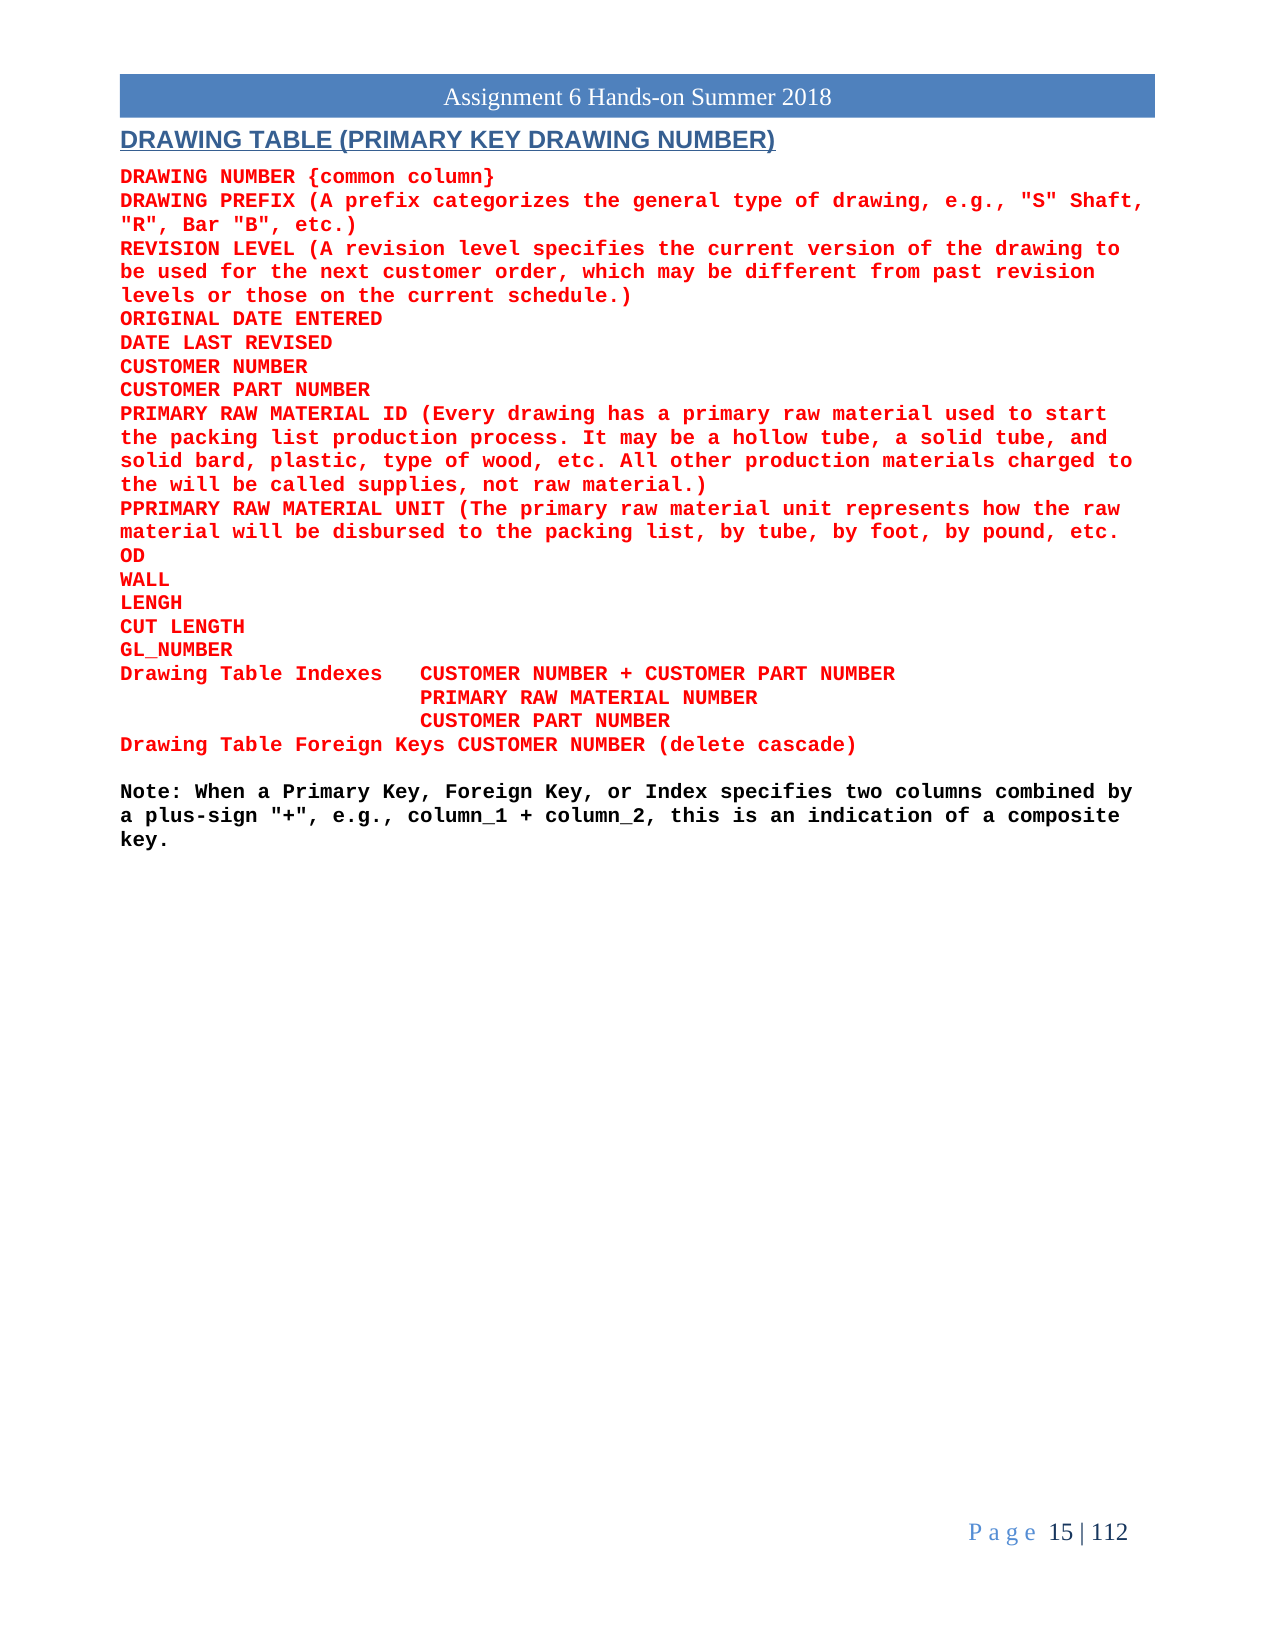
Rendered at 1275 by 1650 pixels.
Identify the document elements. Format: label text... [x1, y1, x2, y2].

text WALL [120, 568, 1155, 592]
text Drawing Table Foreign Keys CUSTOMER NUMBER (delete cascade) [120, 734, 1155, 758]
text PRIMARY RAW MATERIAL ID (Every drawing has a primary raw material used to start the packing list production process. It may be a hollow tube, a solid tube, and solid bard, plastic, type of wood, etc. All other production materials charged to the will be called supplies, not raw material.) [120, 403, 1155, 498]
text DRAWING NUMBER {common column} [120, 167, 1155, 190]
text Drawing Table Indexes CUSTOMER NUMBER + CUSTOMER PART NUMBER [120, 663, 1155, 687]
text DRAWING PREFIX (A prefix categorizes the general type of drawing, e.g., "S" Shaft, "R", Bar "B", etc.) [120, 190, 1155, 237]
text CUSTOMER NUMBER [120, 356, 1155, 379]
text CUSTOMER PART NUMBER [120, 379, 1155, 403]
text ORIGINAL DATE ENTERED [120, 308, 1155, 332]
text CUSTOMER PART NUMBER [345, 710, 1155, 734]
text OD [120, 545, 1155, 568]
text REVISION LEVEL (A revision level specifies the current version of the drawing to be used for the next customer order, which may be different from past revision levels or those on the current schedule.) [120, 237, 1155, 308]
text CUT LENGTH [120, 616, 1155, 639]
subtitle DRAWING TABLE (PRIMARY KEY DRAWING NUMBER) [120, 118, 1155, 154]
text GL_NUMBER [120, 639, 1155, 663]
text Note: When a Primary Key, Foreign Key, or Index specifies two columns combined by a plus-sign "+", e.g., column_1 + column_2, this is an indication of a composite key. [120, 781, 1155, 852]
text PRIMARY RAW MATERIAL NUMBER [345, 687, 1155, 710]
text PPRIMARY RAW MATERIAL UNIT (The primary raw material unit represents how the raw material will be disbursed to the packing list, by tube, by foot, by pound, etc. [120, 498, 1155, 545]
text DATE LAST REVISED [120, 332, 1155, 356]
text LENGH [120, 592, 1155, 616]
